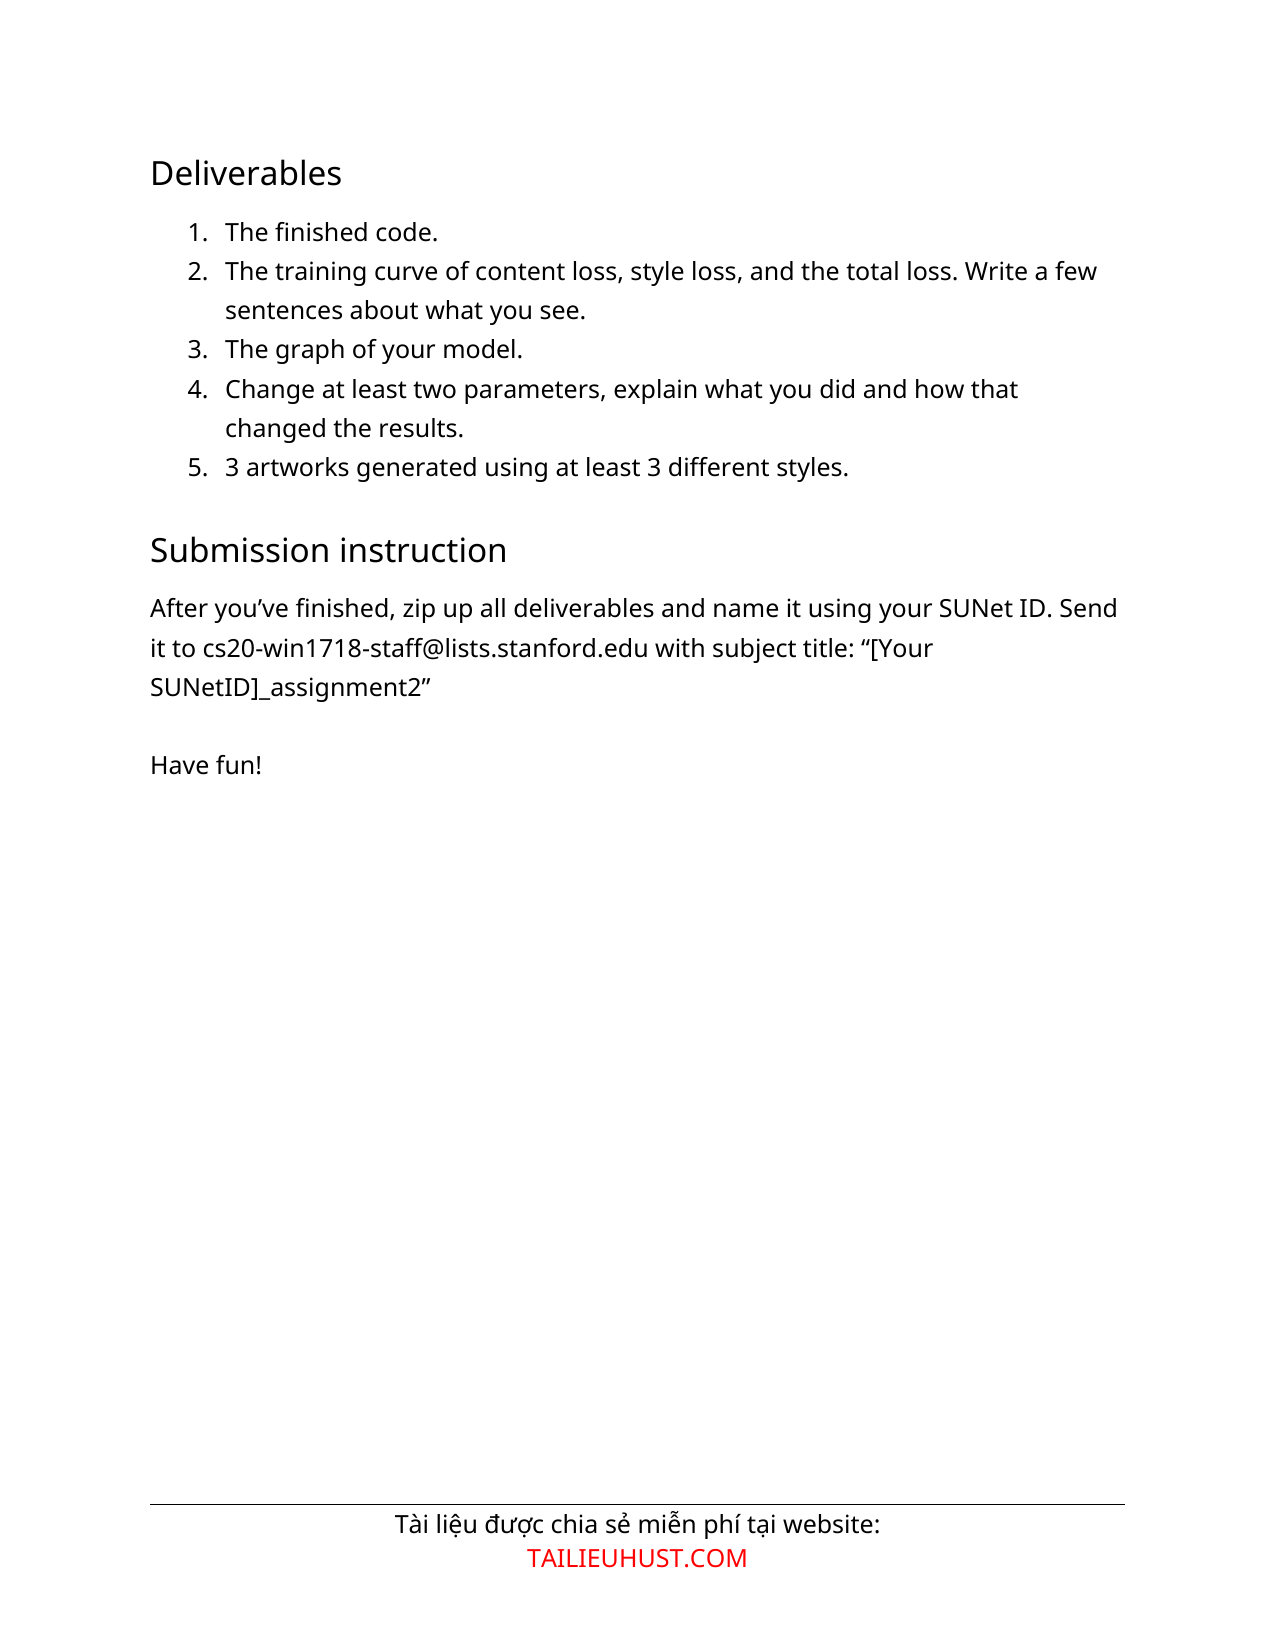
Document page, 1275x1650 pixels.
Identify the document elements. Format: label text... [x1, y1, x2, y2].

text After you’ve finished, zip up all deliverables and name it using your SUNet ID. Send it to cs20-win1718-staff@lists.stanford.edu with subject title: “[Your SUNetID]_assignment2” [150, 591, 1125, 703]
list The training curve of content loss, style loss, and the total loss. Write a few sentences about what you see. [187, 254, 1125, 327]
list Change at least two parameters, explain what you did and how that changed the results. [187, 371, 1125, 444]
list The graph of your model. [187, 332, 1125, 366]
text Have fun! [150, 748, 1125, 782]
subtitle Deliverables [150, 150, 1125, 195]
subtitle Submission instruction [150, 526, 1125, 572]
list The finished code. [187, 215, 1125, 249]
list 3 artworks generated using at least 3 different styles. [187, 450, 1125, 484]
